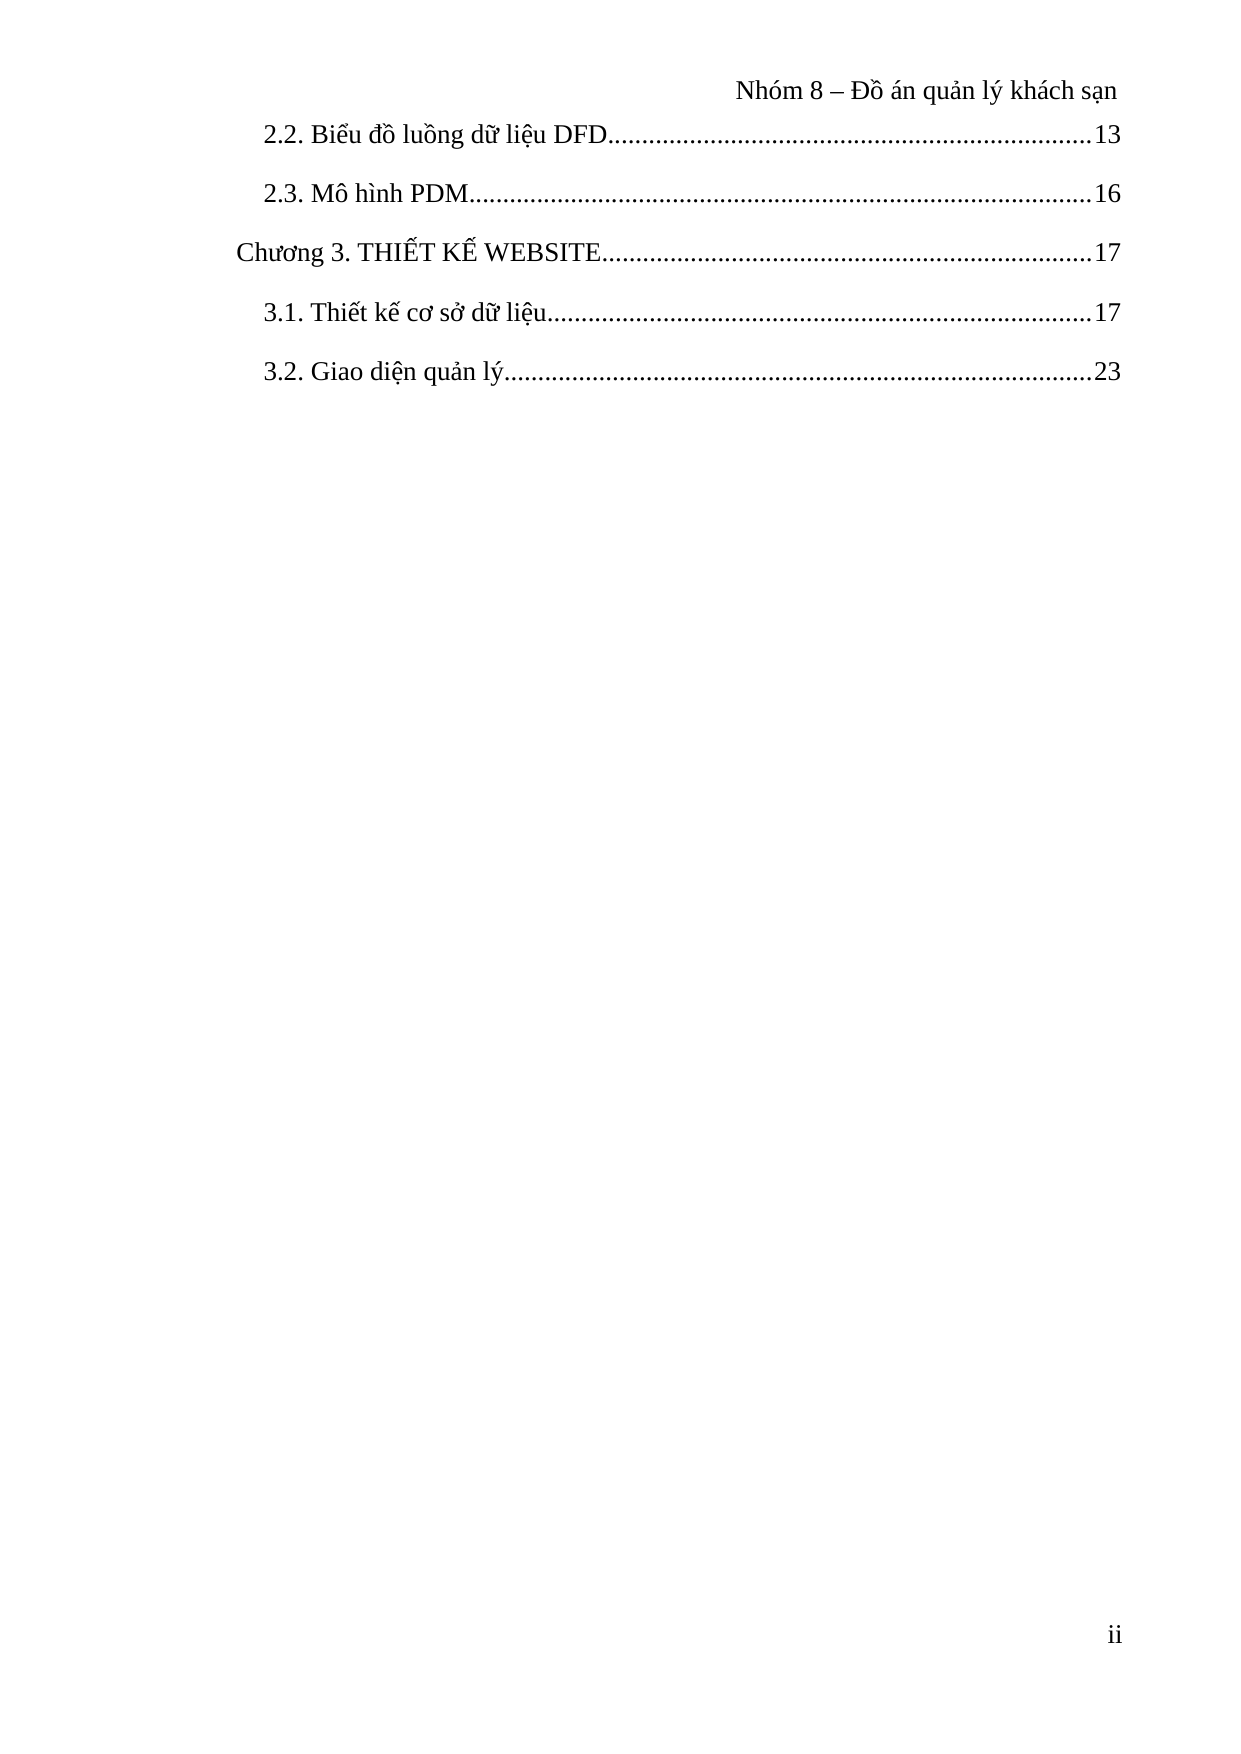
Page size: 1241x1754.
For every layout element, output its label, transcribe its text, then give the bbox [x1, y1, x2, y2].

text Chương 3. THIẾT KẾ WEBSITE 17 [177, 236, 1122, 268]
text 2.3. Mô hình PDM 16 [204, 177, 1122, 208]
text 2.2. Biểu đồ luồng dữ liệu DFD 13 [204, 118, 1122, 149]
text 3.2. Giao diện quản lý 23 [204, 355, 1122, 386]
text 3.1. Thiết kế cơ sở dữ liệu 17 [204, 296, 1122, 327]
